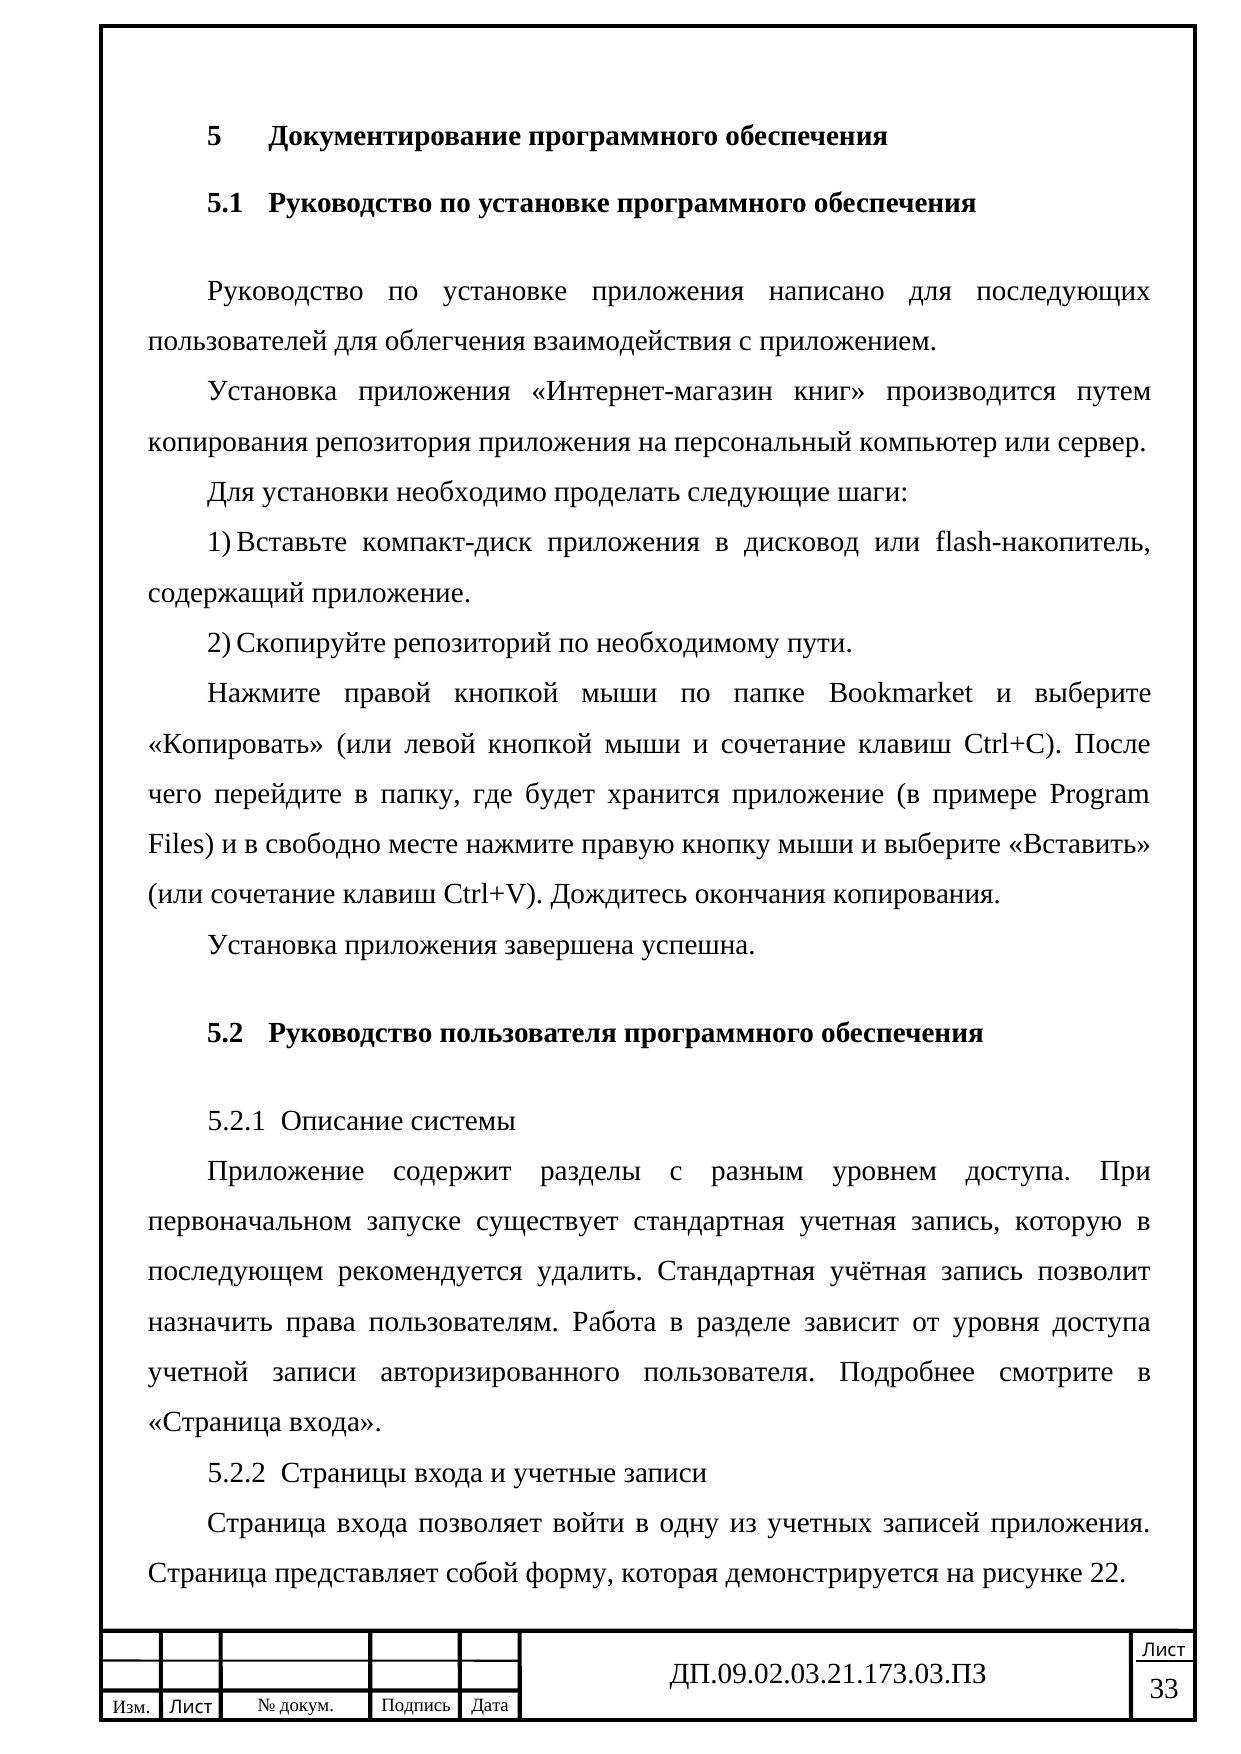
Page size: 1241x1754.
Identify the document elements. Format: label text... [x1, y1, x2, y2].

list Страницы входа и учетные записи [266, 1455, 1152, 1488]
list Скопируйте репозиторий по необходимому пути. [148, 625, 1152, 659]
list Руководство по установке программного обеспечения [148, 185, 1181, 219]
text Установка приложения «Интернет-магазин книг» производится путем копирования репозитория приложения на персональный компьютер или сервер. [148, 373, 1152, 457]
list Руководство пользователя программного обеспечения [148, 1015, 1181, 1048]
list Описание системы [266, 1103, 1181, 1136]
text Для установки необходимо проделать следующие шаги: [148, 474, 1152, 508]
text Приложение содержит разделы с разным уровнем доступа. При первоначальном запуске существует стандартная учетная запись, которую в последующем рекомендуется удалить. Стандартная учётная запись позволит назначить права пользователям. Работа в разделе зависит от уровня доступа учетной записи авторизированного пользователя. Подробнее смотрите в «Страница входа». [148, 1153, 1152, 1438]
list Вставьте компакт-диск приложения в дисковод или flash-накопитель, содержащий приложение. [148, 524, 1152, 608]
text Нажмите правой кнопкой мыши по папке Bookmarket и выберите «Копировать» (или левой кнопкой мыши и сочетание клавиш Ctrl+C). После чего перейдите в папку, где будет хранится приложение (в примере Program Files) и в свободно месте нажмите правую кнопку мыши и выберите «Вставить» (или сочетание клавиш Ctrl+V). Дождитесь окончания копирования. [148, 675, 1152, 910]
text Руководство по установке приложения написано для последующих пользователей для облегчения взаимодействия с приложением. [148, 273, 1152, 357]
list Документирование программного обеспечения [148, 118, 1152, 152]
text Установка приложения завершена успешна. [148, 927, 1152, 961]
text Страница входа позволяет войти в одну из учетных записей приложения. Страница представляет собой форму, которая демонстрируется на рисунке 22. [148, 1505, 1152, 1589]
